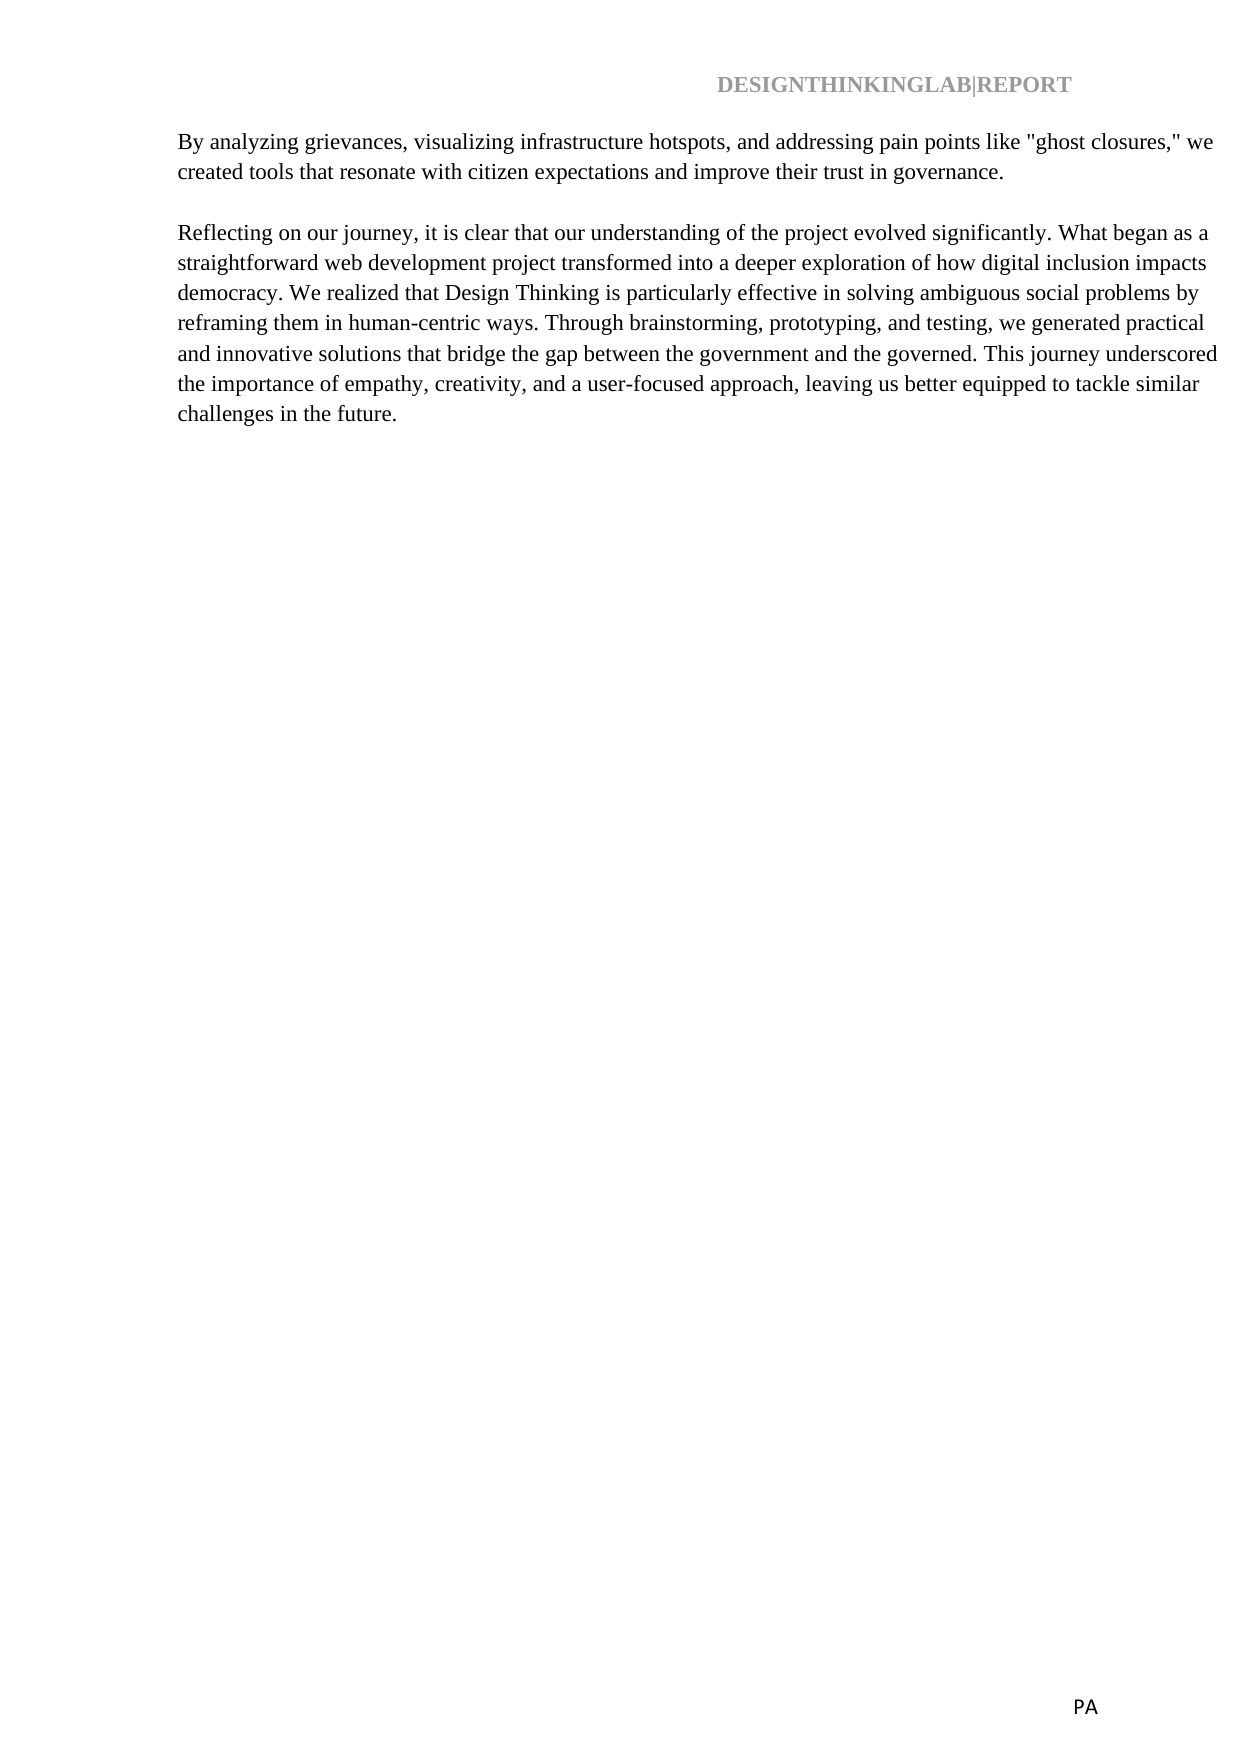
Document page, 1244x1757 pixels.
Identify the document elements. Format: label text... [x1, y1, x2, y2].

text Reflecting on our journey, it is clear that our understanding of the project evolved significantly. What began as a straightforward web development project transformed into a deeper exploration of how digital inclusion impacts democracy. We realized that Design Thinking is particularly effective in solving ambiguous social problems by reframing them in human-centric ways. Through brainstorming, prototyping, and testing, we generated practical and innovative solutions that bridge the gap between the government and the governed. This journey underscored the importance of empathy, creativity, and a user-focused approach, leaving us better equipped to tackle similar challenges in the future. [177, 219, 1229, 426]
text By analyzing grievances, visualizing infrastructure hotspots, and addressing pain points like "ghost closures," we created tools that resonate with citizen expectations and improve their trust in governance. [177, 128, 1229, 185]
